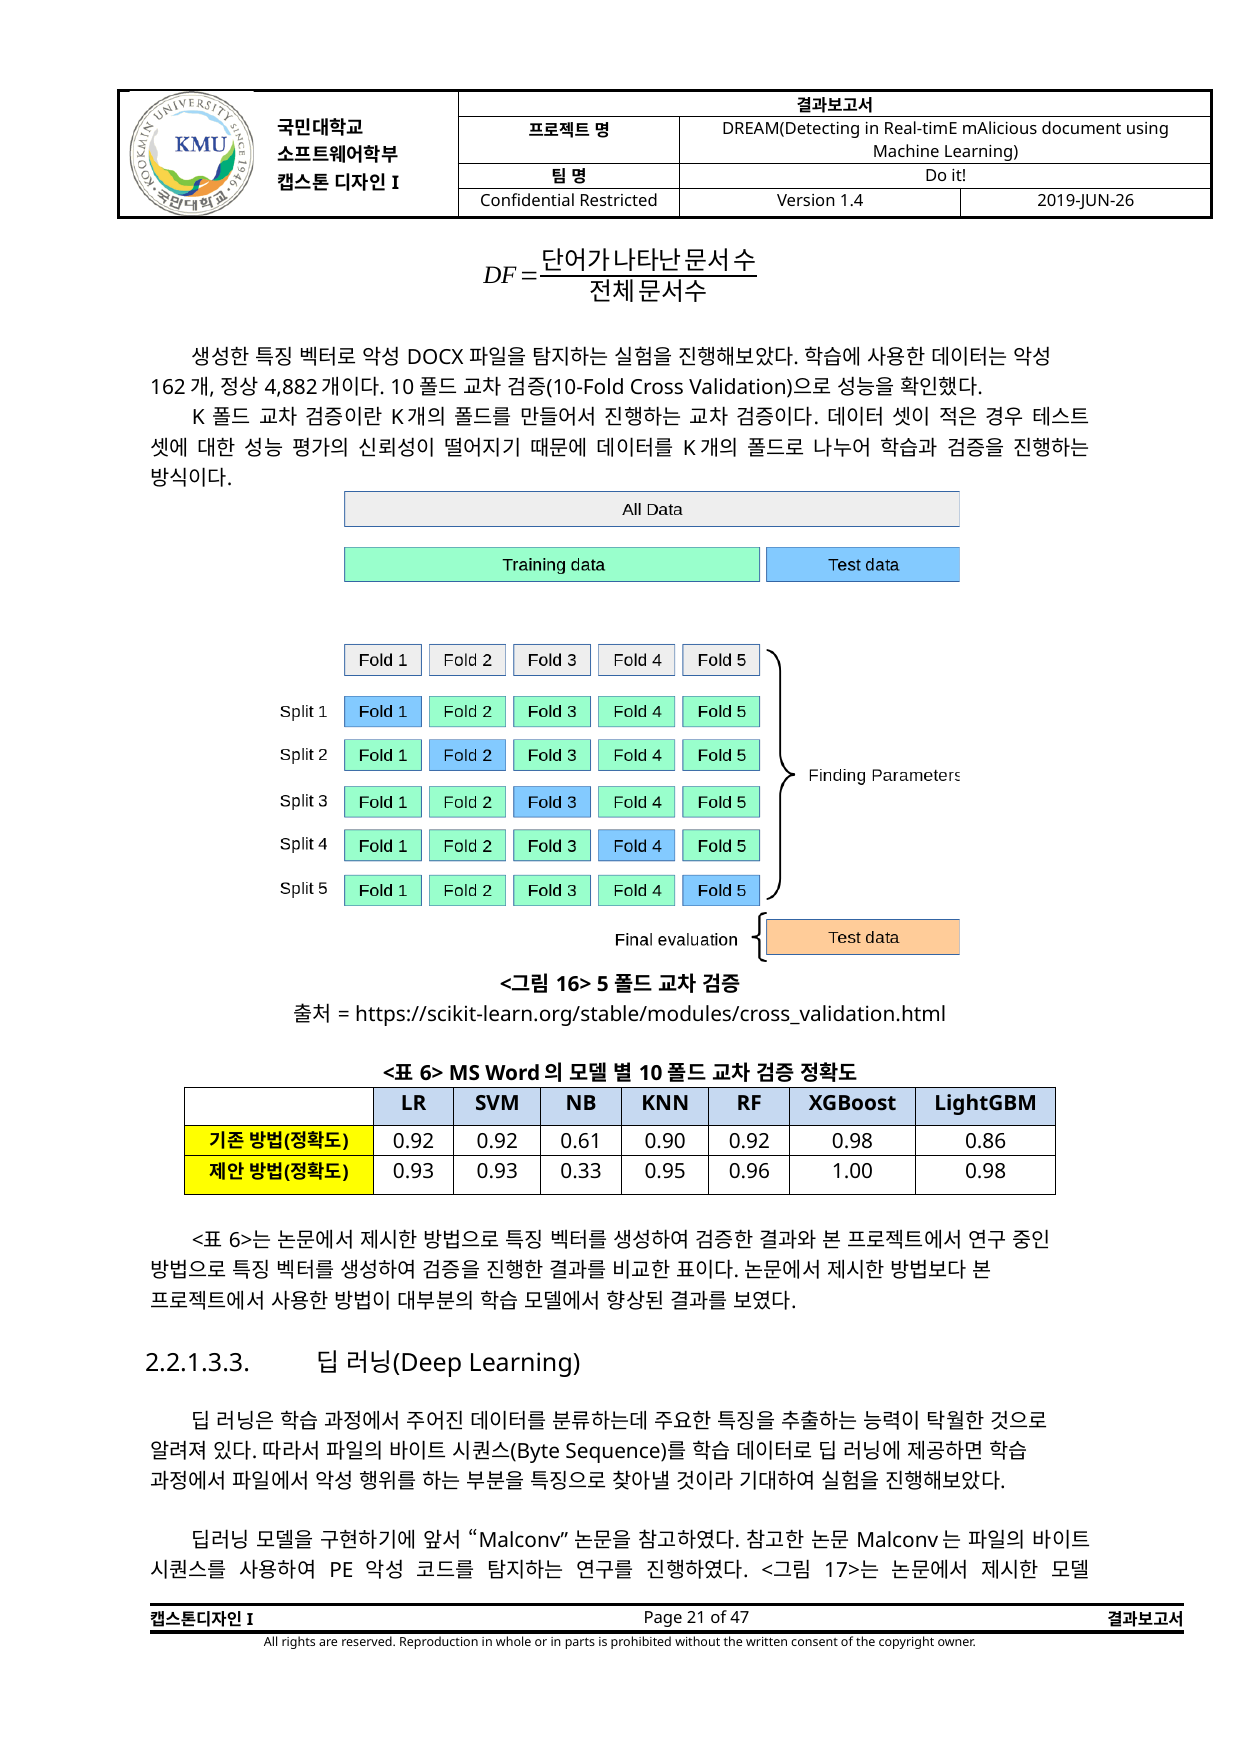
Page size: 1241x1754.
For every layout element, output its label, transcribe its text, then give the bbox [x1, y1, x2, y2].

table_cell 0.92 [374, 1126, 453, 1155]
text K 폴드 교차 검증이란 K개의 폴드를 만들어서 진행하는 교차 검증이다. 데이터 셋이 적은 경우 테스트 셋에 대한 성능 평가의 신뢰성이 떨어지기 때문에 데이터를 K개의 폴드로 나누어 학습과 검증을 진행하는 방식이다. [150, 401, 1090, 492]
table_header KNN [622, 1088, 708, 1125]
table_header SVM [454, 1088, 540, 1125]
table_header [185, 1088, 373, 1125]
table_cell 0.90 [622, 1126, 708, 1155]
text 출처 = https://scikit-learn.org/stable/modules/cross_validation.html [150, 997, 1090, 1028]
table_header NB [541, 1088, 621, 1125]
table_cell 0.95 [622, 1156, 708, 1194]
text <표 6> MS Word의 모델 별 10 폴드 교차 검증 정확도 [150, 1056, 1090, 1087]
table_cell 1.00 [790, 1156, 915, 1194]
table_header XGBoost [790, 1088, 915, 1125]
table_cell 기존 방법(정확도) [185, 1126, 373, 1155]
subtitle 딥 러닝(Deep Learning) [145, 1343, 1090, 1379]
table_cell 0.33 [541, 1156, 621, 1194]
table_cell 제안 방법(정확도) [185, 1156, 373, 1194]
text 생성한 특징 벡터로 악성 DOCX 파일을 탐지하는 실험을 진행해보았다. 학습에 사용한 데이터는 악성 162개, 정상 4,882개이다. 10 폴드 교차 검증(10-Fold Cross Validation)으로 성능을 확인했다. [150, 340, 1090, 401]
table_header RF [709, 1088, 789, 1125]
table_cell 0.61 [541, 1126, 621, 1155]
table_cell 0.93 [454, 1156, 540, 1194]
table_cell 0.93 [374, 1156, 453, 1194]
table_cell 0.86 [916, 1126, 1055, 1155]
text <표 6>는 논문에서 제시한 방법으로 특징 벡터를 생성하여 검증한 결과와 본 프로젝트에서 연구 중인 방법으로 특징 벡터를 생성하여 검증을 진행한 결과를 비교한 표이다. 논문에서 제시한 방법보다 본 프로젝트에서 사용한 방법이 대부분의 학습 모델에서 향상된 결과를 보였다. [150, 1223, 1090, 1314]
table_cell 0.92 [454, 1126, 540, 1155]
table_header LightGBM [916, 1088, 1055, 1125]
table_cell 0.92 [709, 1126, 789, 1155]
table_header LR [374, 1088, 453, 1125]
table_cell 0.98 [790, 1126, 915, 1155]
table_cell 0.96 [709, 1156, 789, 1194]
text 딥 러닝은 학습 과정에서 주어진 데이터를 분류하는데 주요한 특징을 추출하는 능력이 탁월한 것으로 알려져 있다. 따라서 파일의 바이트 시퀀스(Byte Sequence)를 학습 데이터로 딥 러닝에 제공하면 학습 과정에서 파일에서 악성 행위를 하는 부분을 특징으로 찾아낼 것이라 기대하여 실험을 진행해보았다. [150, 1404, 1090, 1495]
text <그림 16> 5 폴드 교차 검증 [150, 967, 1090, 997]
picture [280, 491, 960, 962]
table_cell 0.98 [916, 1156, 1055, 1194]
picture [129, 91, 254, 216]
